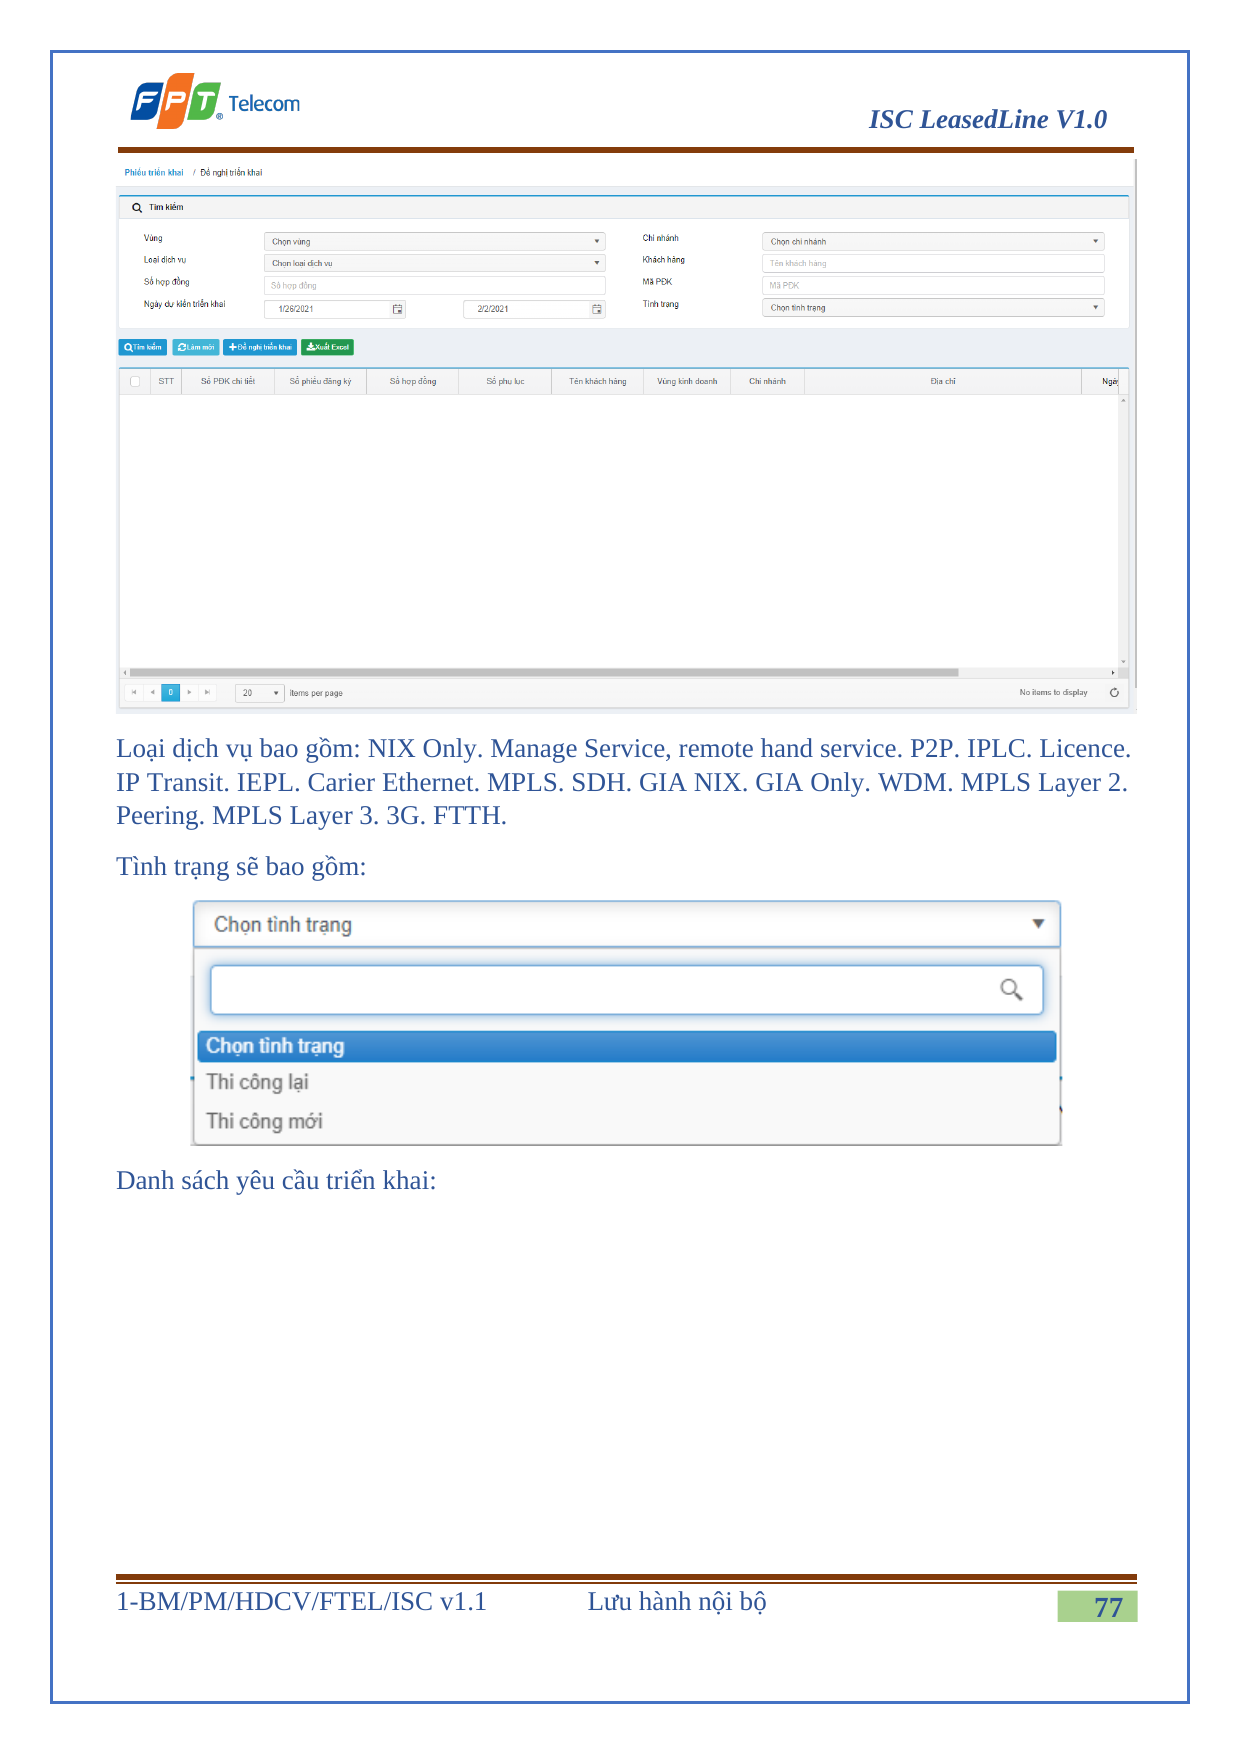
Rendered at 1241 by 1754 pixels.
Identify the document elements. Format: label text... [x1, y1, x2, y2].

picture [130, 73, 300, 129]
text Loại dịch vụ bao gồm: NIX Only. Manage Service, remote hand service. P2P. IPLC. Licence. IP Transit. IEPL. Carier Ethernet. MPLS. SDH. GIA NIX. GIA Only. WDM. MPLS Layer 2. Peering. MPLS Layer 3. 3G. FTTH. [116, 732, 1137, 831]
text Tình trạng sẽ bao gồm: [116, 849, 1137, 881]
picture [115, 159, 1137, 714]
text Danh sách yêu cầu triển khai: [116, 1164, 1137, 1195]
picture [190, 899, 1063, 1146]
